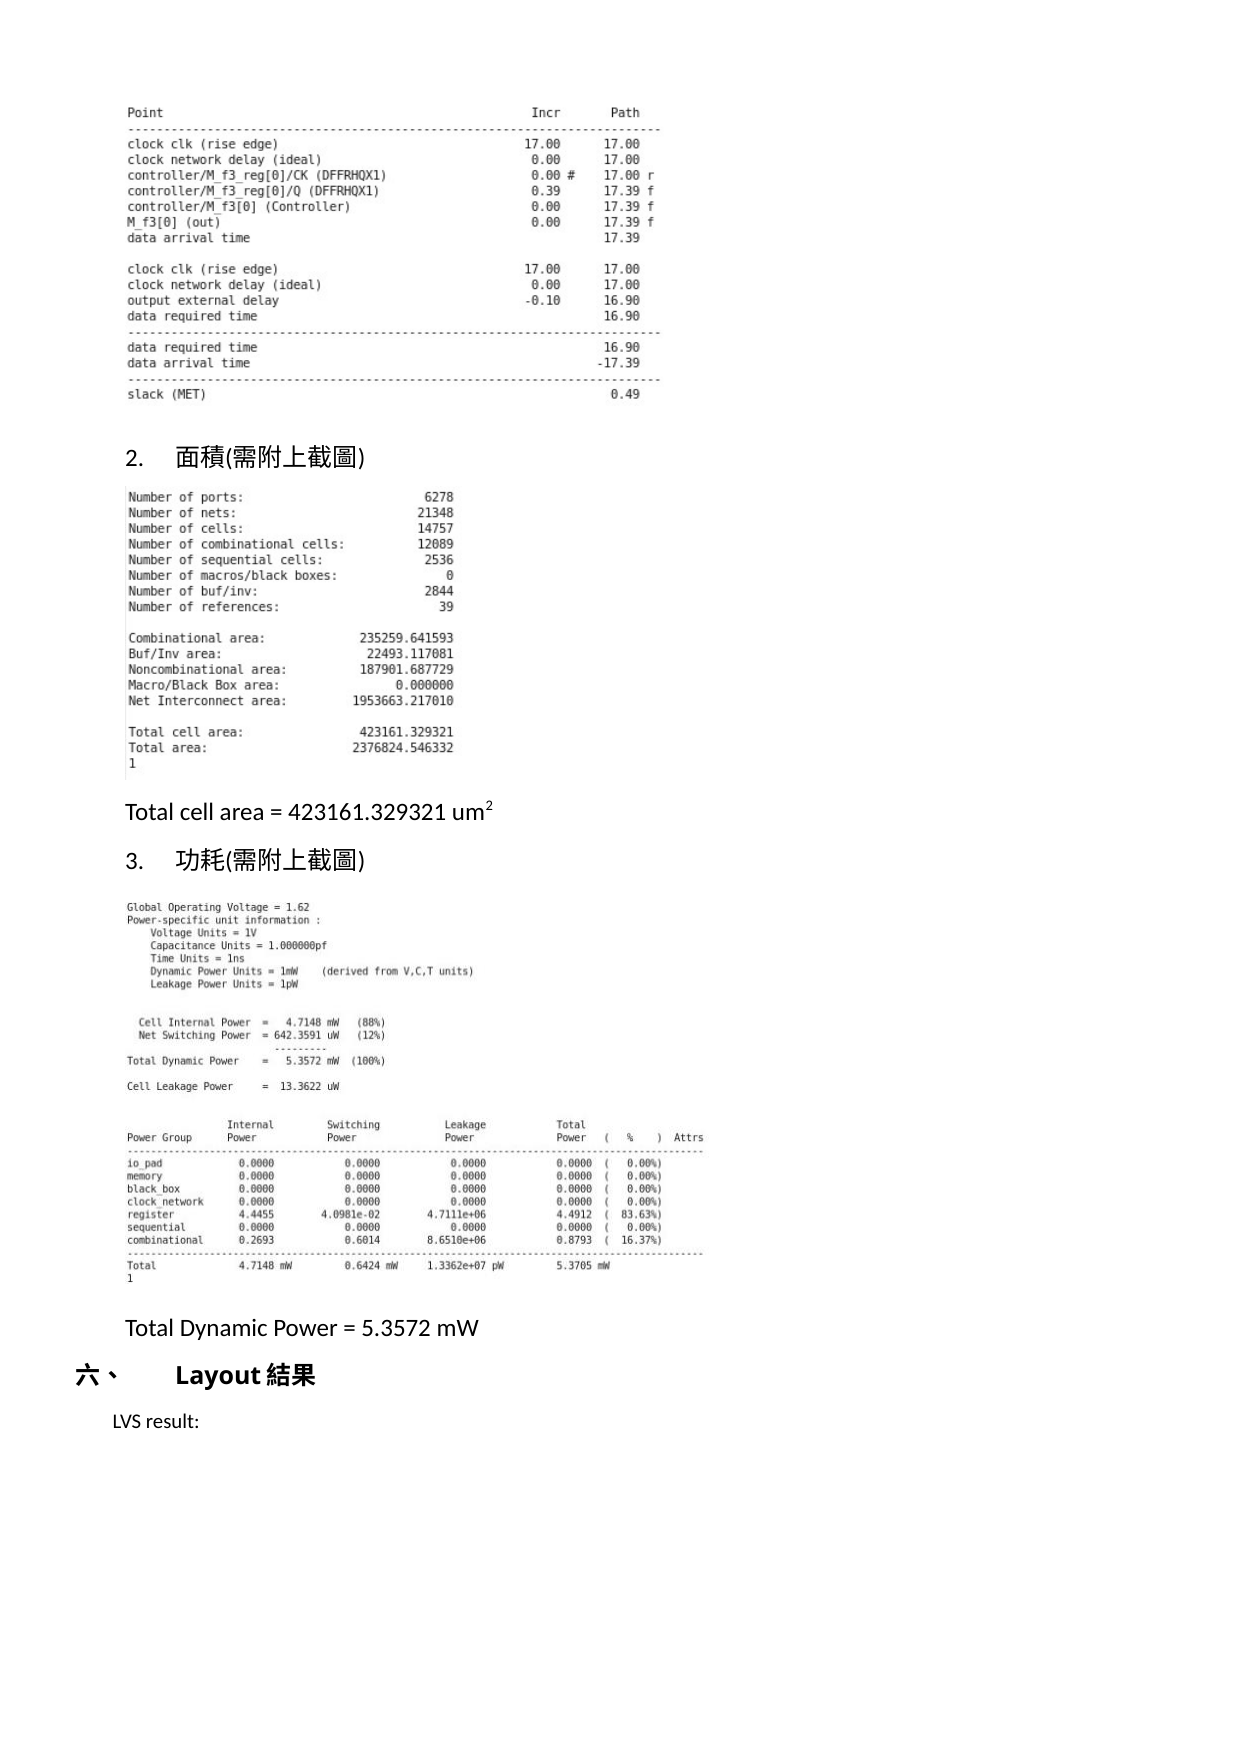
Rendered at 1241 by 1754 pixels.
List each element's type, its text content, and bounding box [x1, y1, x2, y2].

list 功耗(需附上截圖) [125, 839, 1165, 877]
text LVS result: [112, 1402, 1165, 1439]
picture [125, 902, 734, 1284]
list 面積(需附上截圖) [125, 436, 1165, 474]
list Layout結果 [75, 1355, 1165, 1393]
text Total Dynamic Power = 5.3572 mW [125, 1308, 1165, 1346]
picture [125, 486, 498, 780]
text Total cell area = 423161.329321 um2 [125, 793, 1165, 830]
picture [125, 98, 707, 418]
